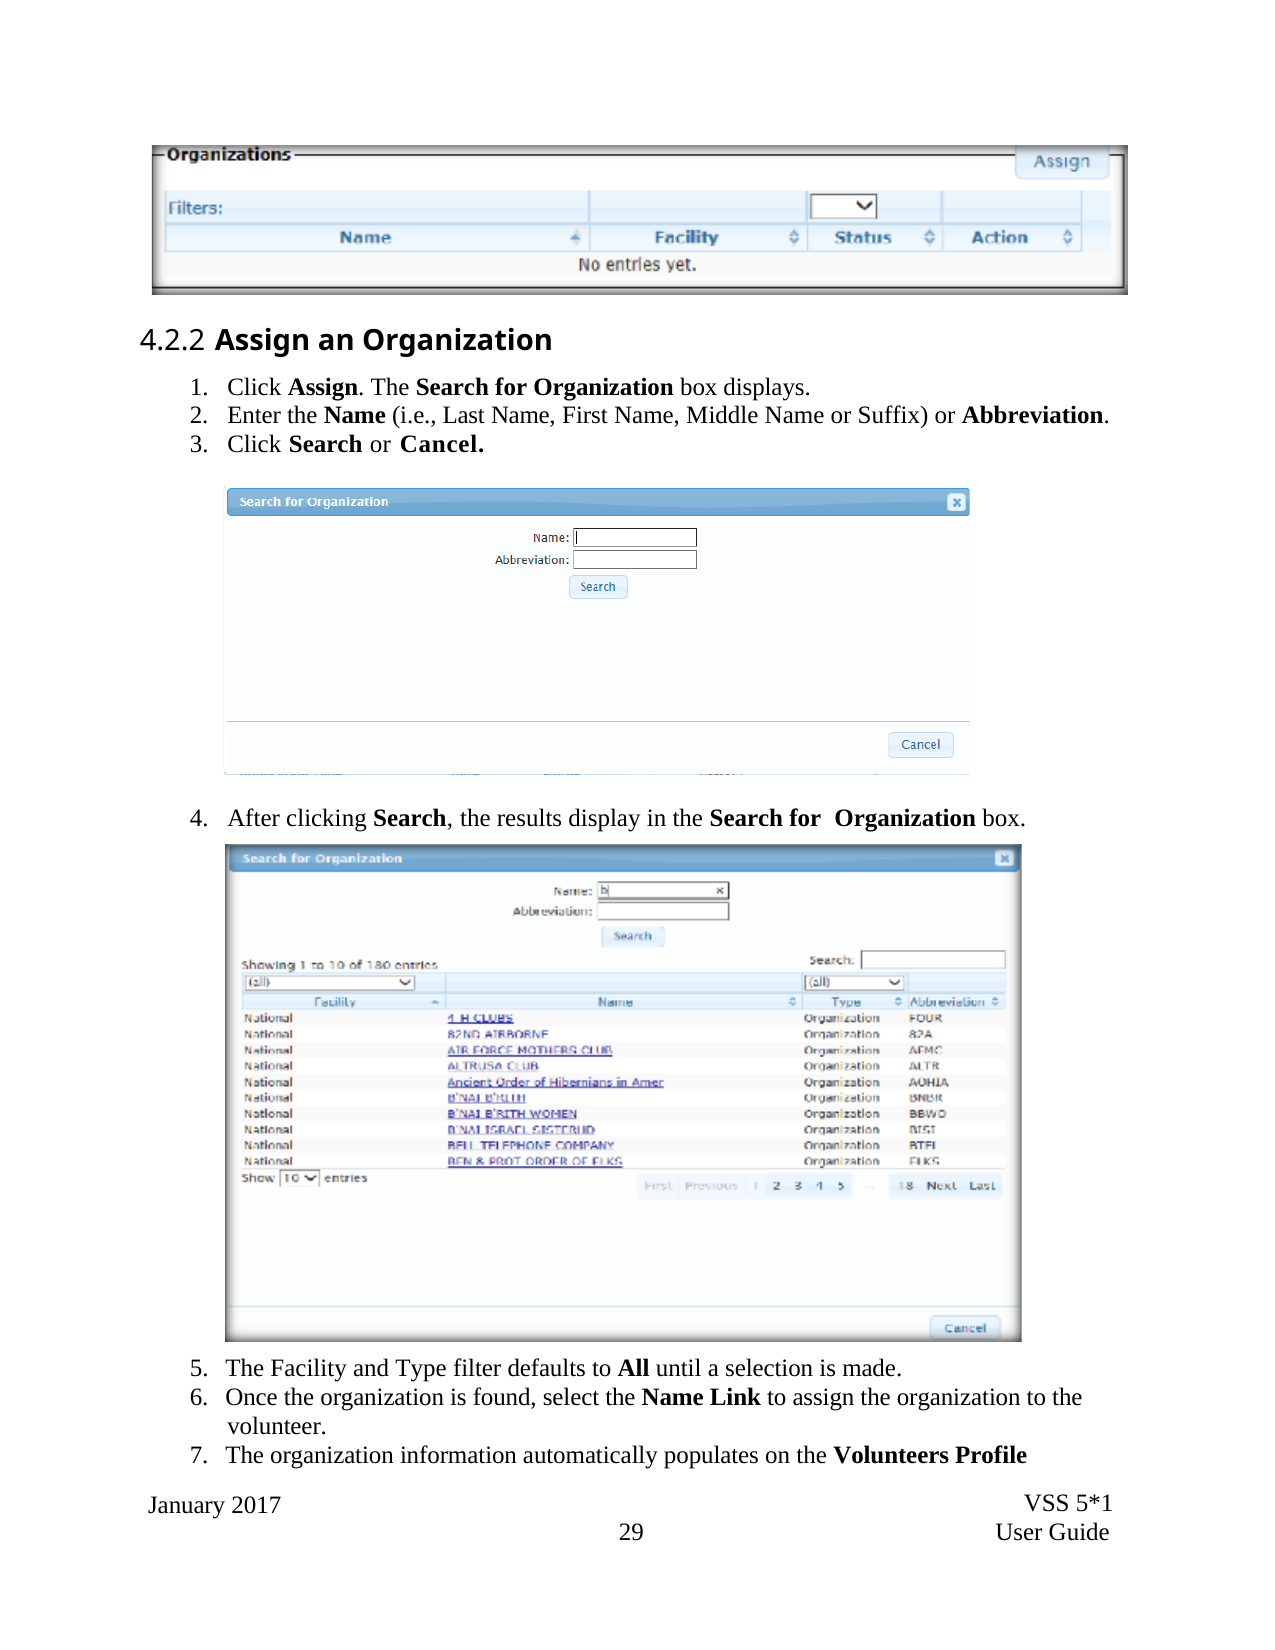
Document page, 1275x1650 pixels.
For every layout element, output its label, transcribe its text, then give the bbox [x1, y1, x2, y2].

picture [151, 145, 1128, 295]
subtitle Assign an Organization [139, 319, 1137, 359]
list The Facility and Type filter defaults to All until a selection is made. [189, 1353, 1137, 1382]
picture [225, 844, 1022, 1342]
list Enter the Name (i.e., Last Name, First Name, Middle Name or Suffix) or Abbreviation. [189, 400, 1137, 429]
list Click Assign. The Search for Organization box displays. [189, 372, 1137, 400]
list Click Search or Cancel. [189, 429, 1137, 458]
picture [223, 486, 970, 775]
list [189, 1440, 1092, 1468]
list Once the organization is found, select the Name Link to assign the organization to the volunteer. [189, 1382, 1137, 1440]
list After clicking Search, the results display in the Search for Organization box. [189, 803, 1137, 832]
